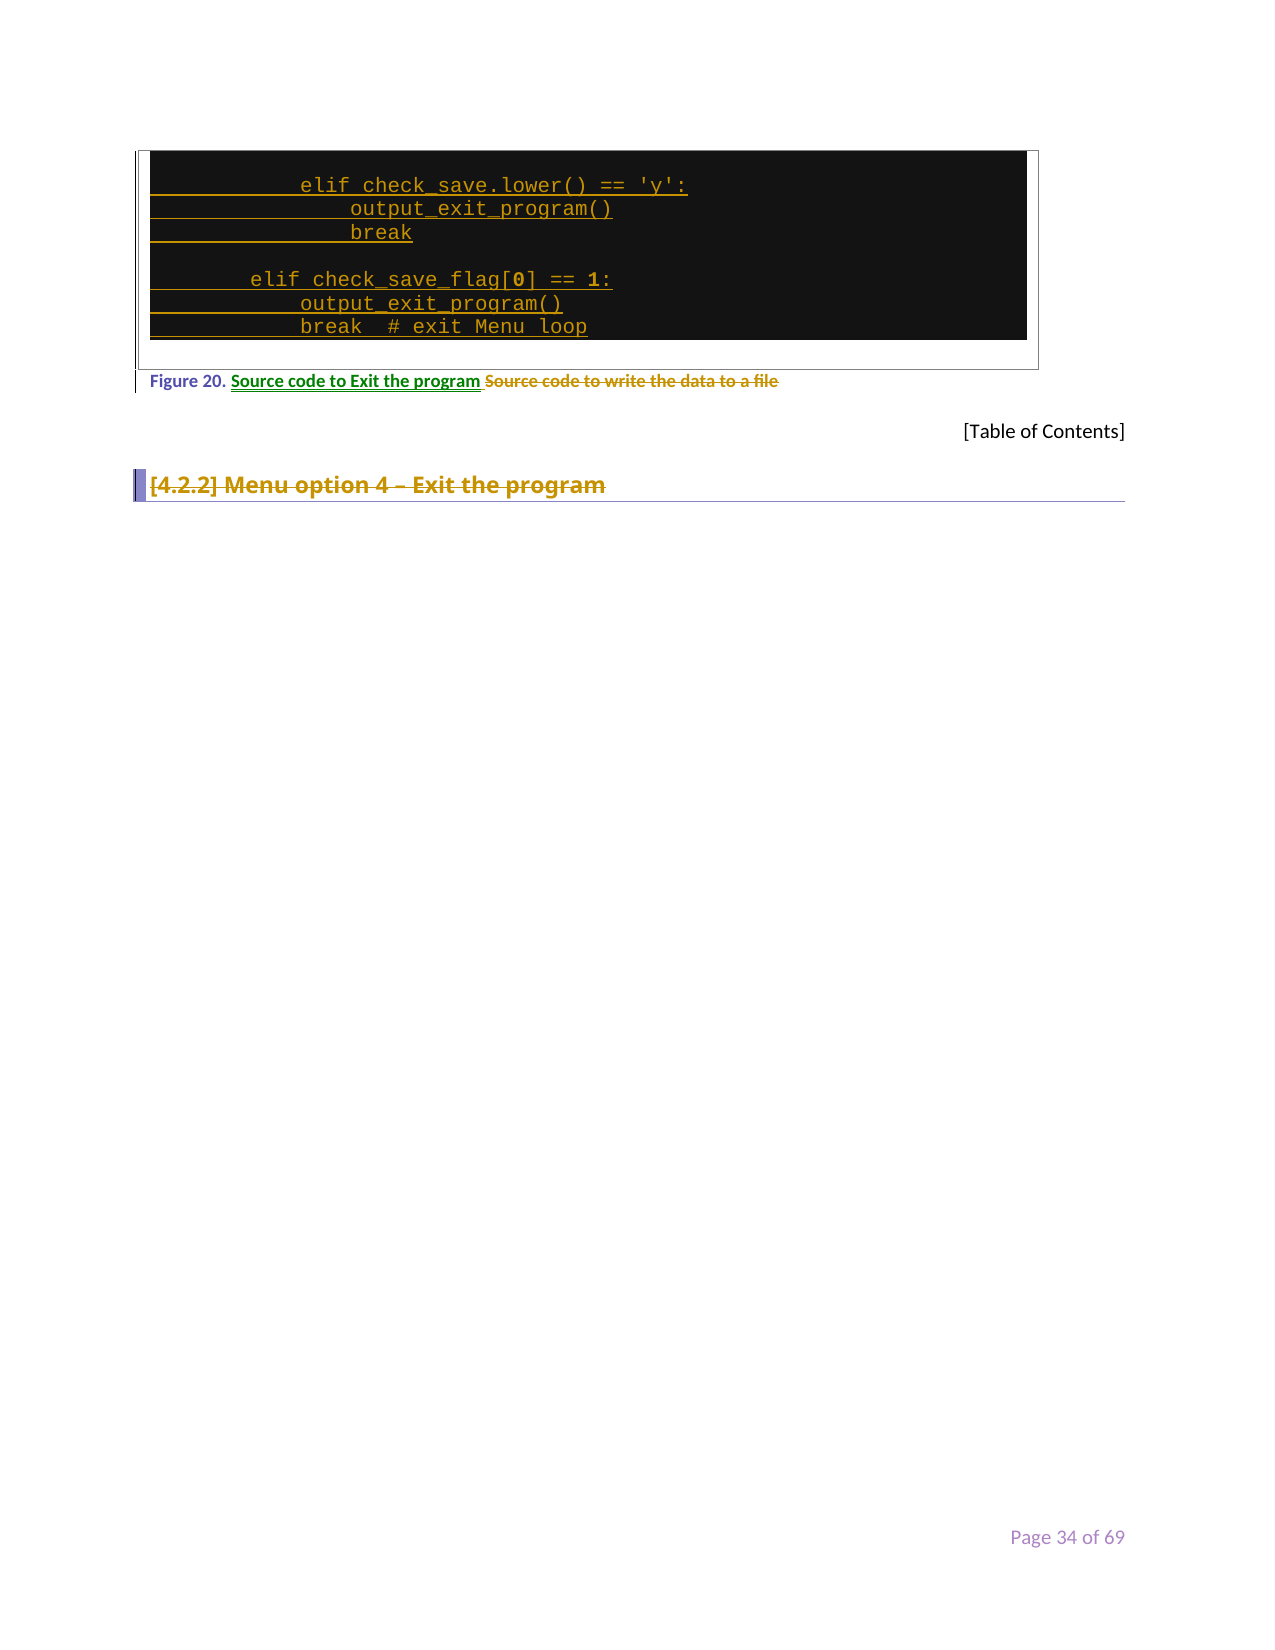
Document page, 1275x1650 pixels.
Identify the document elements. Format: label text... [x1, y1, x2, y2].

text [Table of Contents] [150, 418, 1125, 443]
text Figure . [150, 370, 1125, 393]
table_header [139, 151, 1038, 369]
